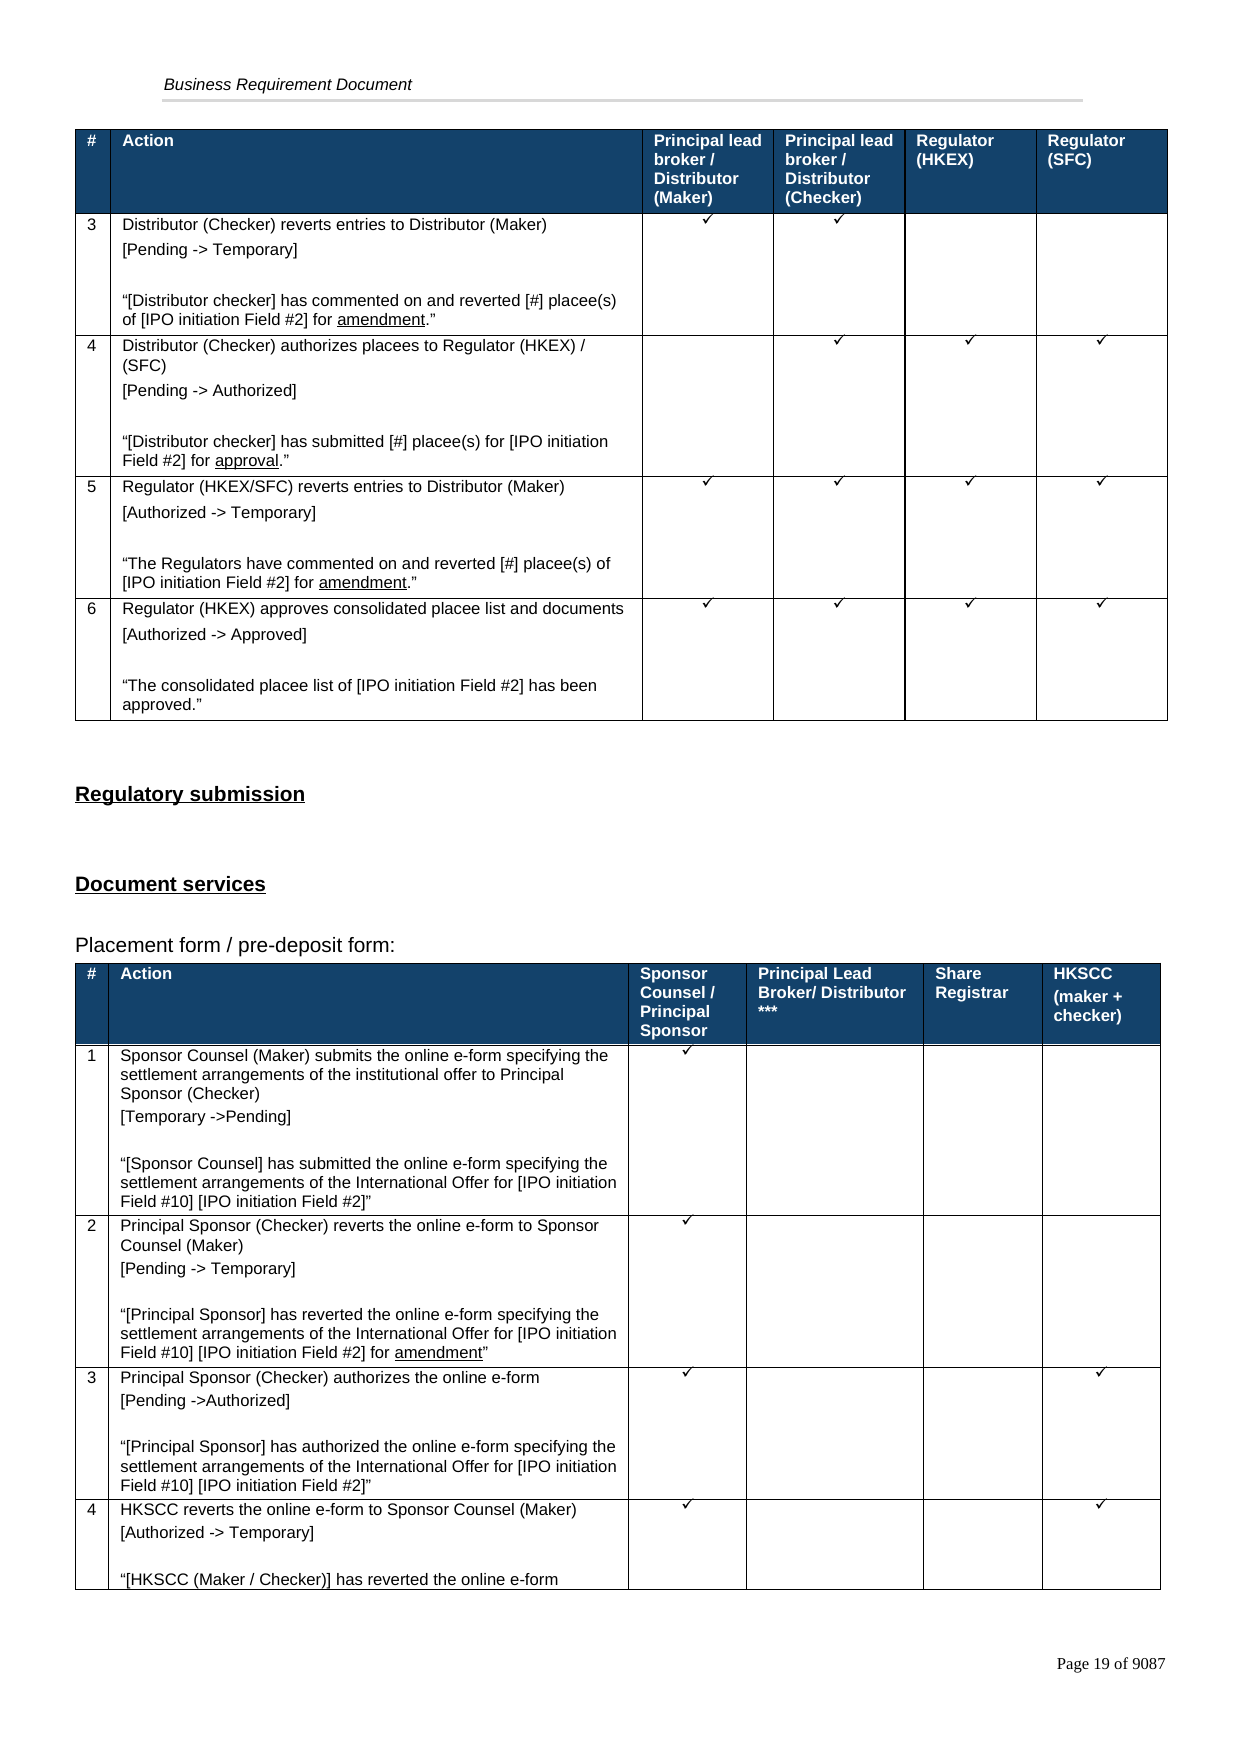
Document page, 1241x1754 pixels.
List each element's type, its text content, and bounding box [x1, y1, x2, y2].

table_header Action [109, 964, 628, 1044]
table_cell 1 [76, 1046, 108, 1215]
table_cell 6 [76, 599, 110, 720]
table_cell 2 [76, 1216, 108, 1367]
table_cell [906, 477, 1036, 598]
table_cell [924, 1368, 1042, 1499]
table_cell [747, 1500, 923, 1589]
table_cell [924, 1500, 1042, 1589]
table_cell [747, 1216, 923, 1367]
table_cell [643, 336, 773, 476]
table_cell [1043, 1500, 1160, 1589]
table_header Principal lead broker / Distributor (Maker) [643, 130, 773, 213]
table_cell [1037, 214, 1167, 335]
table_cell Regulator (HKEX) approves consolidated placee list and documents [Authorized -> Approved] “The consolidated placee list of [IPO initiation Field #2] has been approved.” [111, 599, 642, 720]
table_cell [1043, 1368, 1160, 1499]
table_cell [906, 214, 1036, 335]
table_cell [1043, 1046, 1160, 1215]
table_cell [906, 599, 1036, 720]
table_header # [76, 130, 110, 213]
table_cell [1043, 1216, 1160, 1367]
table_cell Principal Sponsor (Checker) reverts the online e-form to Sponsor Counsel (Maker) [Pending -> Temporary] “[Principal Sponsor] has reverted the online e-form specifying the settlement arrangements of the International Offer for [IPO initiation Field #10] [IPO initiation Field #2] for amendment” [109, 1216, 628, 1367]
table_cell [629, 1216, 746, 1367]
table_cell Distributor (Checker) reverts entries to Distributor (Maker) [Pending -> Temporary] “[Distributor checker] has commented on and reverted [#] placee(s) of [IPO initiation Field #2] for amendment.” [111, 214, 642, 335]
table_cell [747, 1368, 923, 1499]
table_cell [629, 1500, 746, 1589]
text Document services [75, 872, 1165, 896]
table_cell [643, 214, 773, 335]
table_cell [906, 336, 1036, 476]
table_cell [109, 1500, 628, 1589]
table_cell [774, 477, 904, 598]
table_cell [629, 1046, 746, 1215]
table_cell Principal Sponsor (Checker) authorizes the online e-form [Pending ->Authorized] “[Principal Sponsor] has authorized the online e-form specifying the settlement arrangements of the International Offer for [IPO initiation Field #10] [IPO initiation Field #2]” [109, 1368, 628, 1499]
table_header Principal Lead Broker/ Distributor *** [747, 964, 923, 1044]
table_cell Regulator (HKEX/SFC) reverts entries to Distributor (Maker) [Authorized -> Temporary] “The Regulators have commented on and reverted [#] placee(s) of [IPO initiation Field #2] for amendment.” [111, 477, 642, 598]
table_cell [774, 336, 904, 476]
table_cell Distributor (Checker) authorizes placees to Regulator (HKEX) / (SFC) [Pending -> Authorized] “[Distributor checker] has submitted [#] placee(s) for [IPO initiation Field #2] for approval.” [111, 336, 642, 476]
table_cell Sponsor Counsel (Maker) submits the online e-form specifying the settlement arrangements of the institutional offer to Principal Sponsor (Checker) [Temporary ->Pending] “[Sponsor Counsel] has submitted the online e-form specifying the settlement arrangements of the International Offer for [IPO initiation Field #10] [IPO initiation Field #2]” [109, 1046, 628, 1215]
table_cell [774, 214, 904, 335]
table_header # [76, 964, 108, 1044]
table_cell 4 [76, 336, 110, 476]
table_cell [774, 599, 904, 720]
text Regulatory submission [75, 781, 1165, 805]
table_cell 4 [76, 1500, 108, 1589]
table_header Action [111, 130, 642, 213]
table_cell [924, 1216, 1042, 1367]
table_cell 5 [76, 477, 110, 598]
table_header Regulator (HKEX) [906, 130, 1036, 213]
table_cell [629, 1368, 746, 1499]
table_cell 3 [76, 1368, 108, 1499]
table_cell 3 [76, 214, 110, 335]
table_cell [1037, 477, 1167, 598]
table_header Share Registrar [924, 964, 1042, 1044]
table_cell [643, 477, 773, 598]
table_cell [747, 1046, 923, 1215]
table_header Regulator (SFC) [1037, 130, 1167, 213]
text Placement form / pre-deposit form: [75, 932, 1165, 956]
table_header Principal lead broker / Distributor (Checker) [774, 130, 904, 213]
table_cell [643, 599, 773, 720]
table_header HKSCC (maker + checker) [1043, 964, 1160, 1044]
table_cell [1037, 599, 1167, 720]
table_cell [924, 1046, 1042, 1215]
table_header Sponsor Counsel / Principal Sponsor [629, 964, 746, 1044]
table_cell [1037, 336, 1167, 476]
